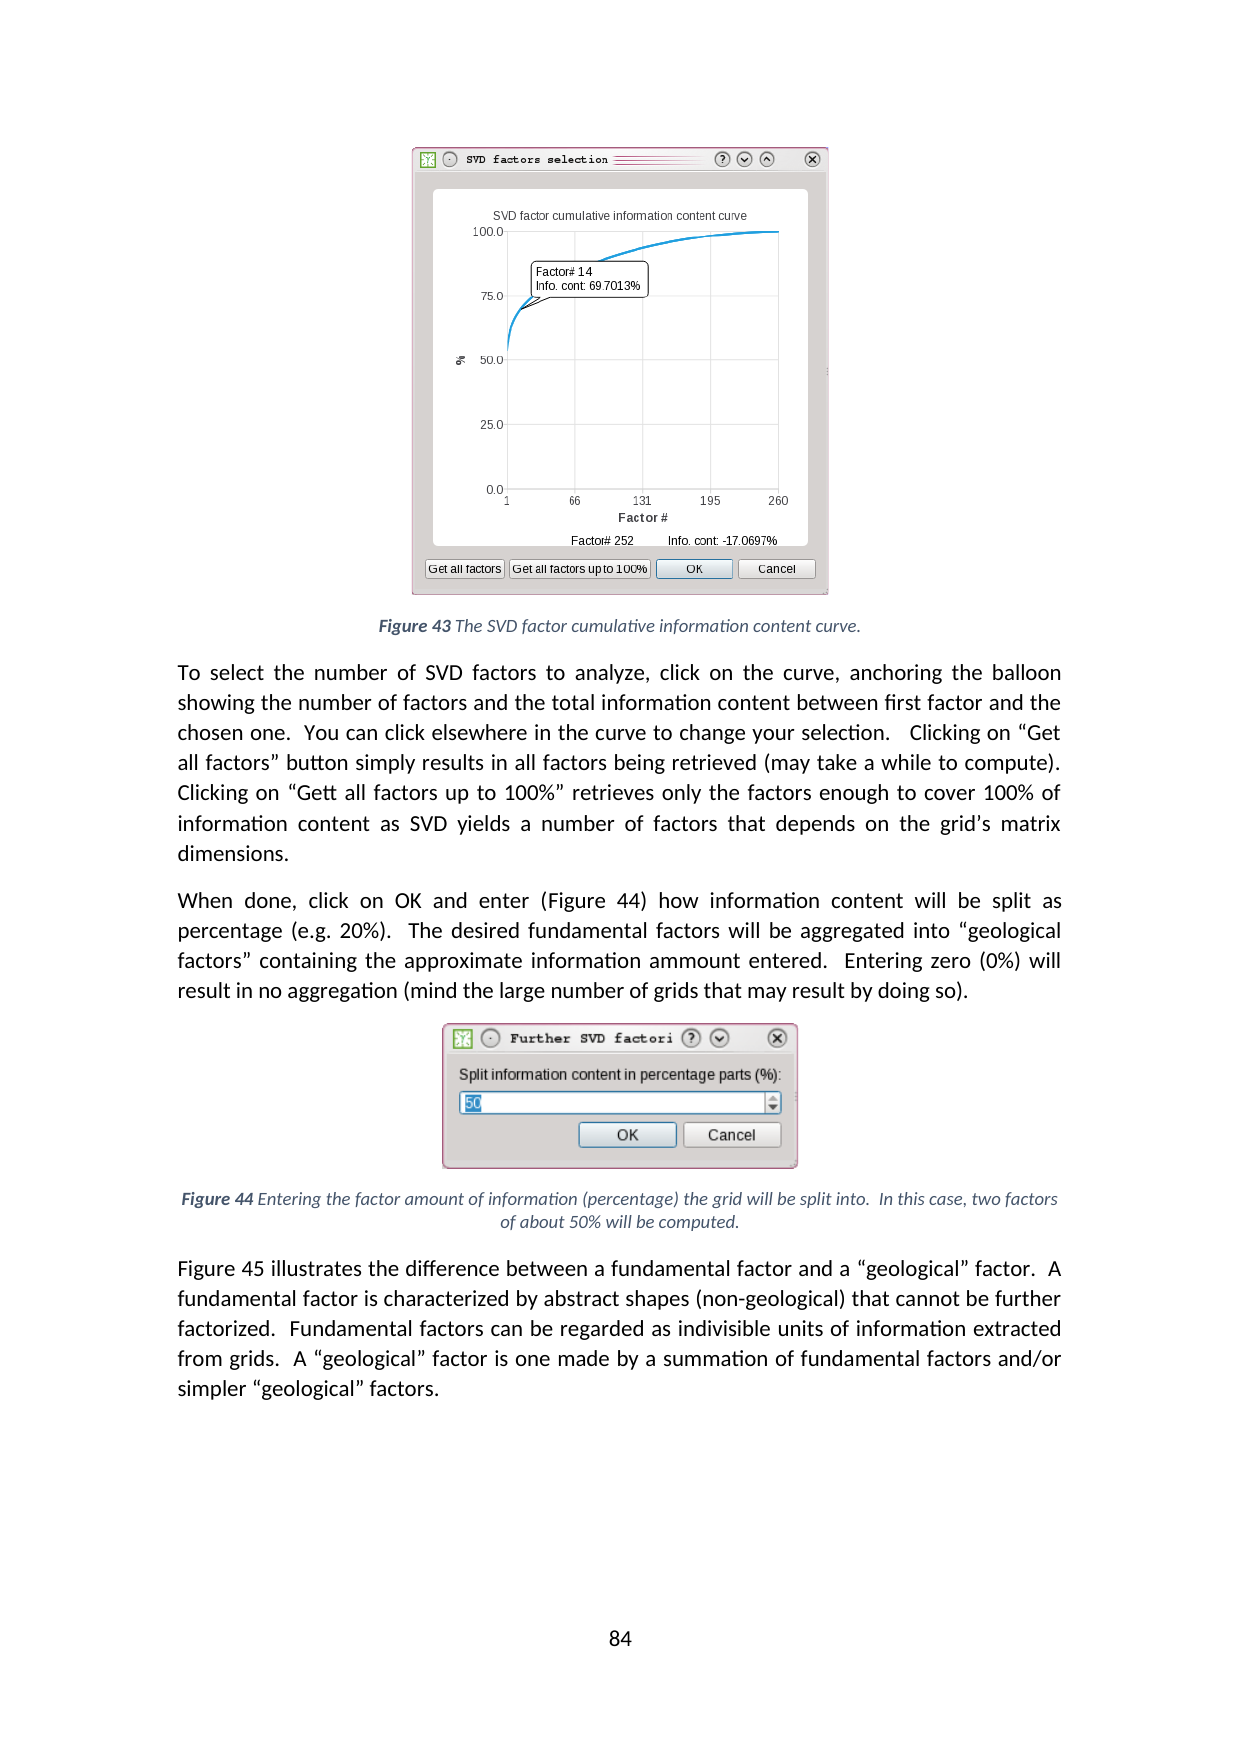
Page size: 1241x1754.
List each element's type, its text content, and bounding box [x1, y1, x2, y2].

text Figure 43 The SVD factor cumulative information content curve. [177, 614, 1063, 637]
text Figure 44 Entering the factor amount of information (percentage) the grid will be split into. In this case, two factors of about 50% will be computed. [177, 1187, 1063, 1233]
picture [411, 147, 829, 595]
text Figure 45 illustrates the difference between a fundamental factor and a “geological” factor. A fundamental factor is characterized by abstract shapes (non-geological) that cannot be further factorized. Fundamental factors can be regarded as indivisible units of information extracted from grids. A “geological” factor is one made by a summation of fundamental factors and/or simpler “geological” factors. [177, 1254, 1063, 1402]
picture [442, 1023, 799, 1169]
text When done, click on OK and enter (Figure 44) how information content will be split as percentage (e.g. 20%). The desired fundamental factors will be aggregated into “geological factors” containing the approximate information ammount entered. Entering zero (0%) will result in no aggregation (mind the large number of grids that may result by doing so). [177, 886, 1063, 1004]
text To select the number of SVD factors to analyze, click on the curve, anchoring the balloon showing the number of factors and the total information content between first factor and the chosen one. You can click elsewhere in the curve to change your selection. Clicking on “Get all factors” button simply results in all factors being retrieved (may take a while to compute). Clicking on “Gett all factors up to 100%” retrieves only the factors enough to cover 100% of information content as SVD yields a number of factors that depends on the grid’s matrix dimensions. [177, 658, 1063, 867]
